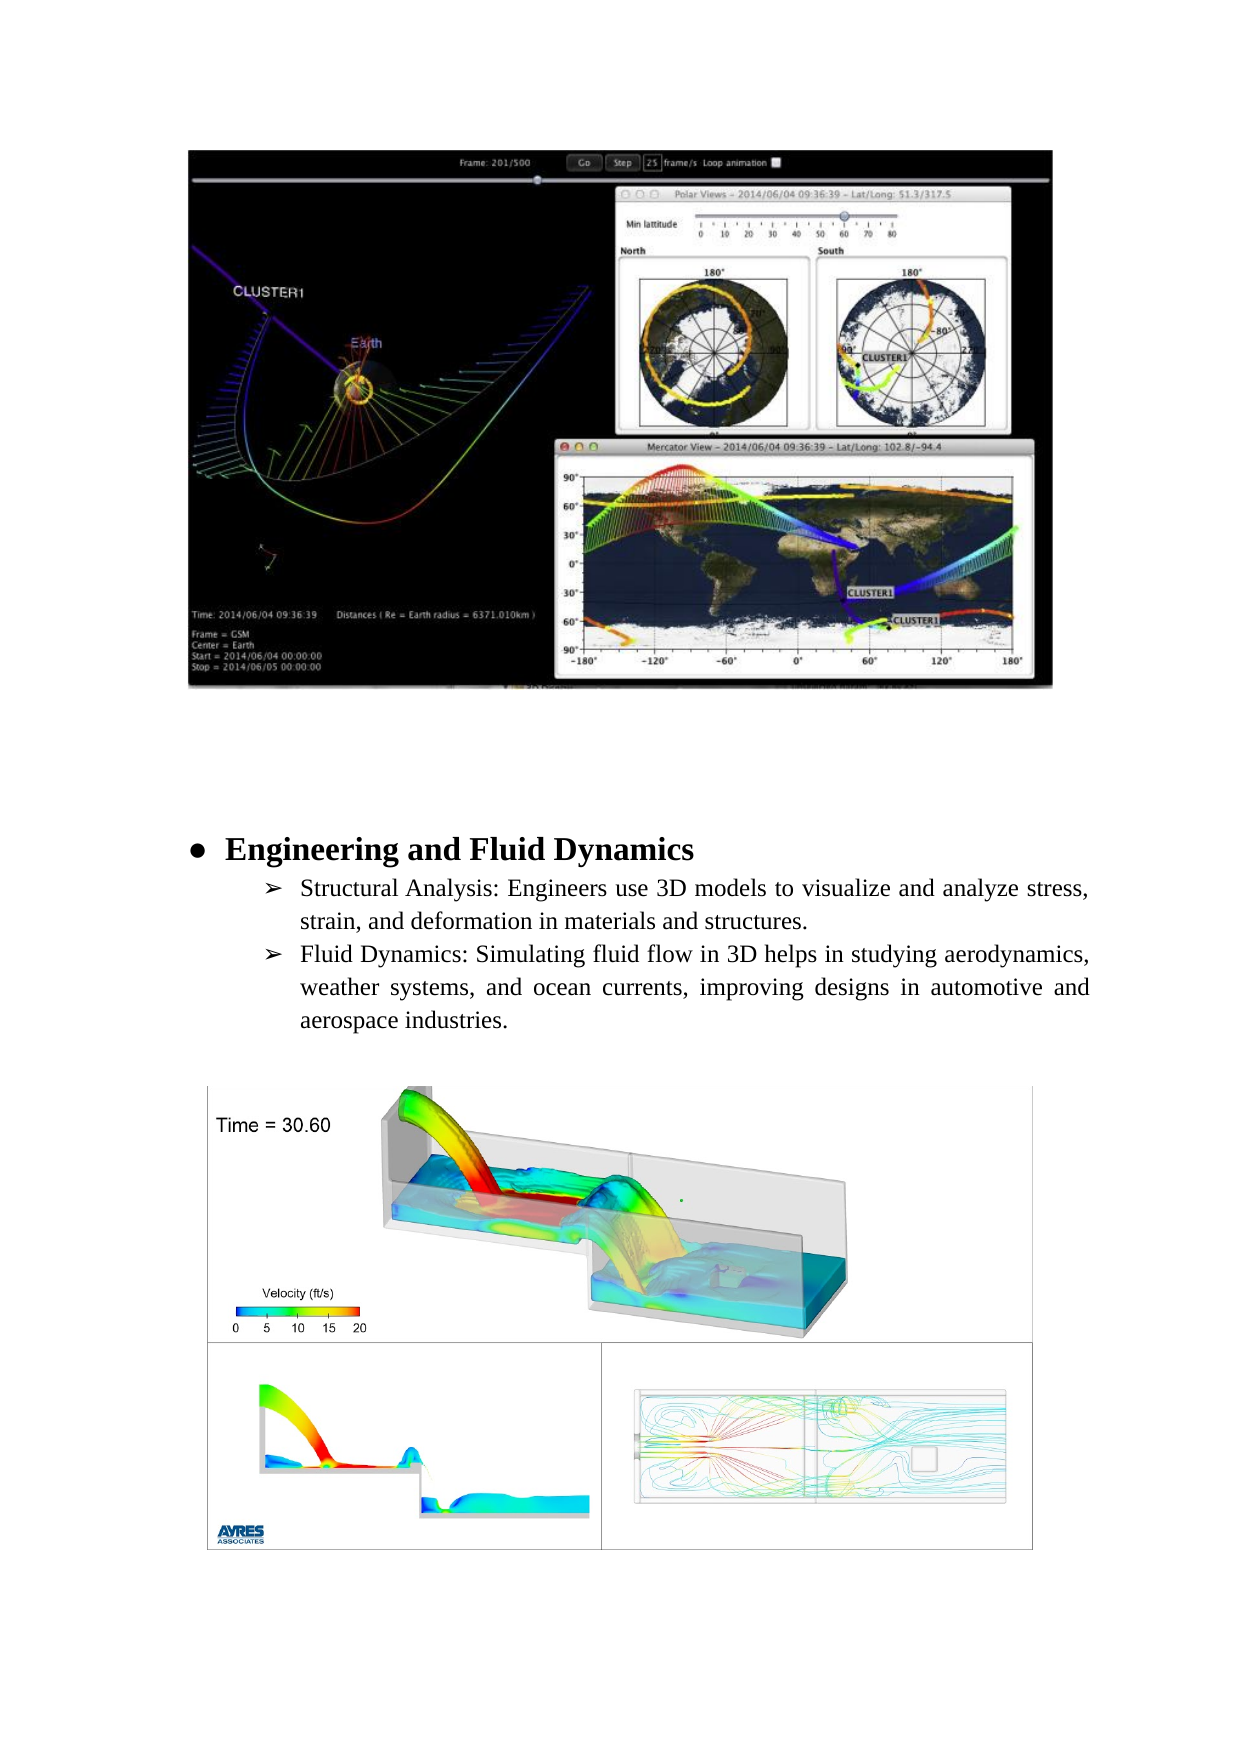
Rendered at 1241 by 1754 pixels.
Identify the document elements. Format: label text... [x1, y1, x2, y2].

subtitle Engineering and Fluid Dynamics [187, 829, 1090, 867]
picture [207, 1086, 1033, 1550]
list Fluid Dynamics: Simulating fluid flow in 3D helps in studying aerodynamics, weather systems, and ocean currents, improving designs in automotive and aerospace industries. [262, 939, 1090, 1034]
picture [187, 150, 1053, 690]
list Structural Analysis: Engineers use 3D models to visualize and analyze stress, strain, and deformation in materials and structures. [262, 873, 1090, 935]
